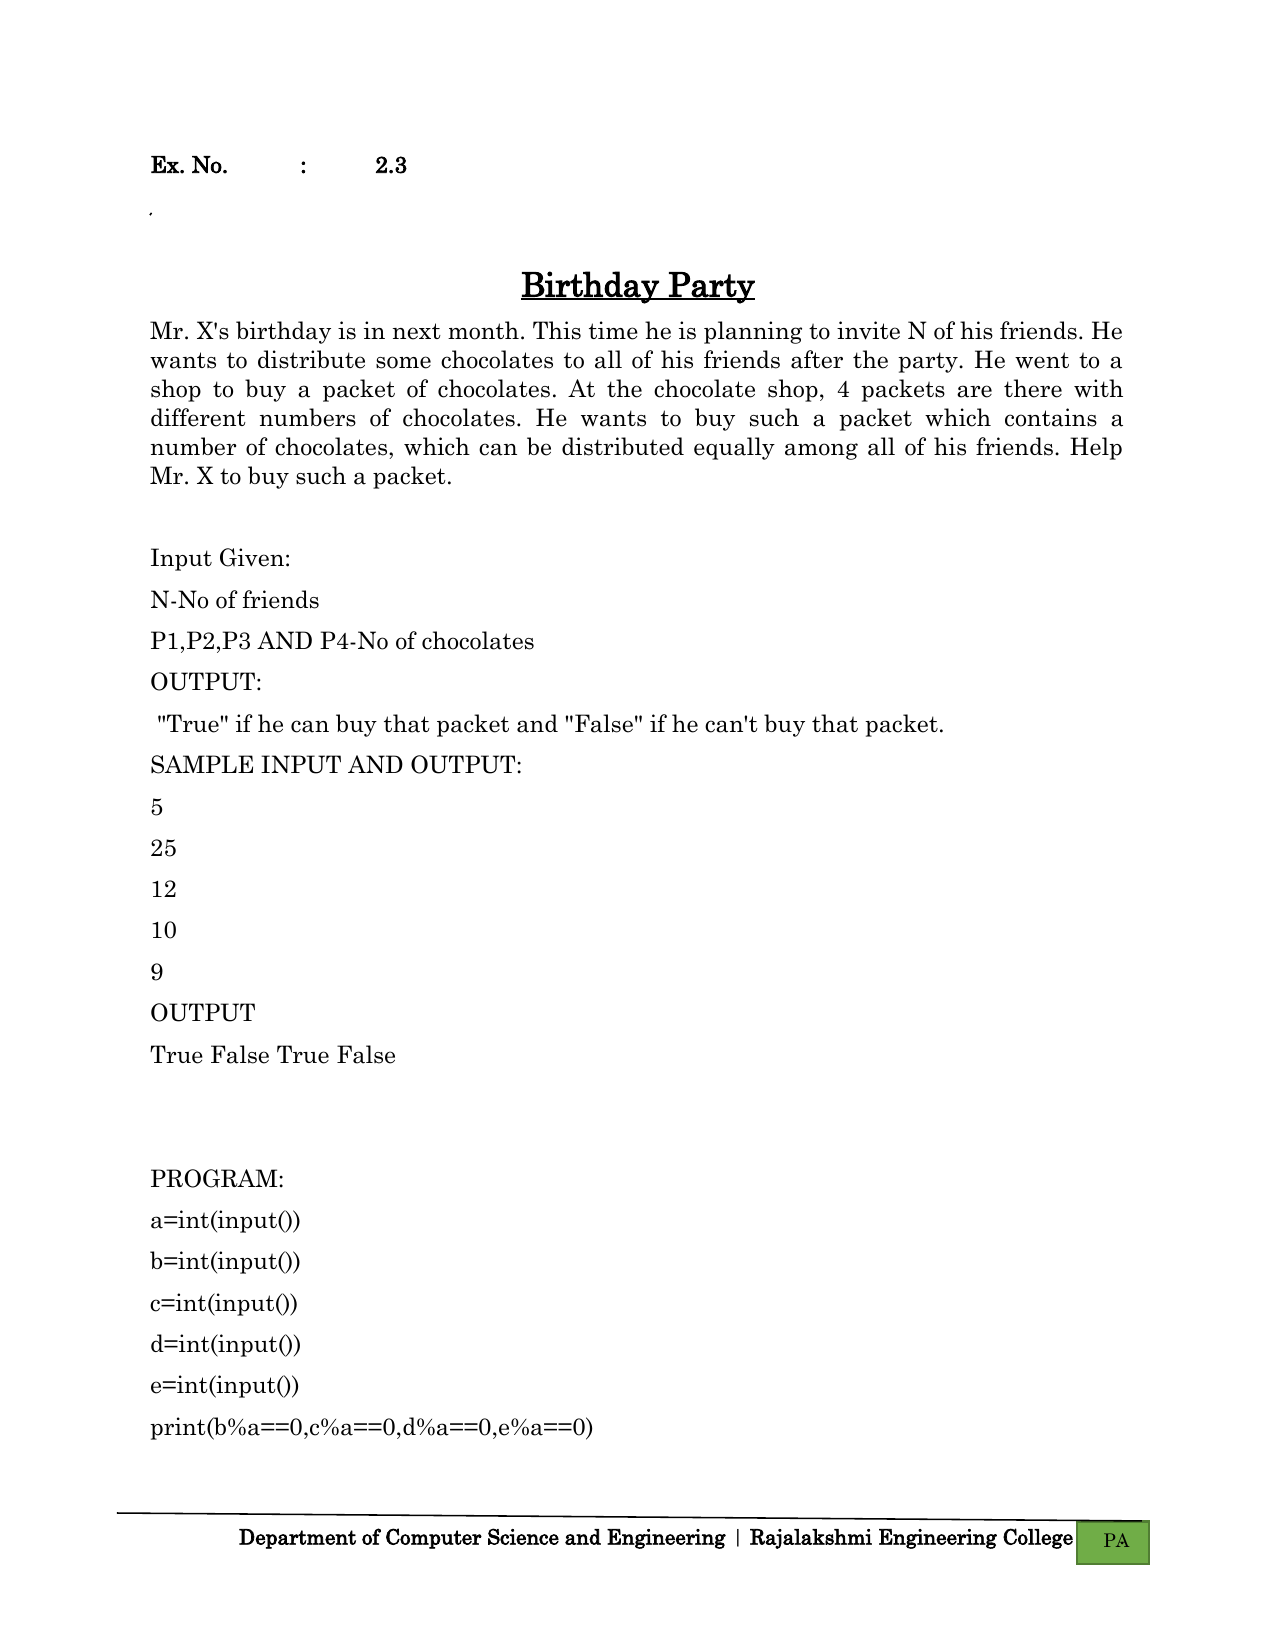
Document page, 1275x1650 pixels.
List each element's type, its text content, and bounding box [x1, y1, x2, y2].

text d=int(input()) [150, 1329, 1125, 1358]
text 10 [150, 915, 1125, 944]
text 9 [150, 957, 1125, 986]
text P1,P2,P3 AND P4-No of chocolates [150, 626, 1125, 655]
text 12 [150, 874, 1125, 903]
text Ex. No. : 2.3 [150, 150, 1125, 178]
text Input Given: [150, 543, 1125, 572]
text N-No of friends [150, 584, 1125, 613]
text a=int(input()) [150, 1205, 1125, 1234]
text Birthday Party [150, 263, 1125, 304]
text SAMPLE INPUT AND OUTPUT: [150, 750, 1125, 779]
text True False True False [150, 1039, 1125, 1068]
text 5 [150, 791, 1125, 820]
text c=int(input()) [150, 1287, 1125, 1316]
text PROGRAM: [150, 1163, 1125, 1192]
text OUTPUT [150, 998, 1125, 1027]
text Mr. X's birthday is in next month. This time he is planning to invite N of his friends. He wants to distribute some chocolates to all of his friends after the party. He went to a shop to buy a packet of chocolates. At the chocolate shop, 4 packets are there with different numbers of chocolates. He wants to buy such a packet which contains a number of chocolates, which can be distributed equally among all of his friends. Help Mr. X to buy such a packet. [150, 316, 1125, 489]
text 25 [150, 833, 1125, 861]
text print(b%a==0,c%a==0,d%a==0,e%a==0) [150, 1412, 1125, 1440]
text e=int(input()) [150, 1370, 1125, 1399]
text b=int(input()) [150, 1246, 1125, 1275]
text OUTPUT: [150, 667, 1125, 696]
text "True" if he can buy that packet and "False" if he can't buy that packet. [150, 708, 1125, 737]
